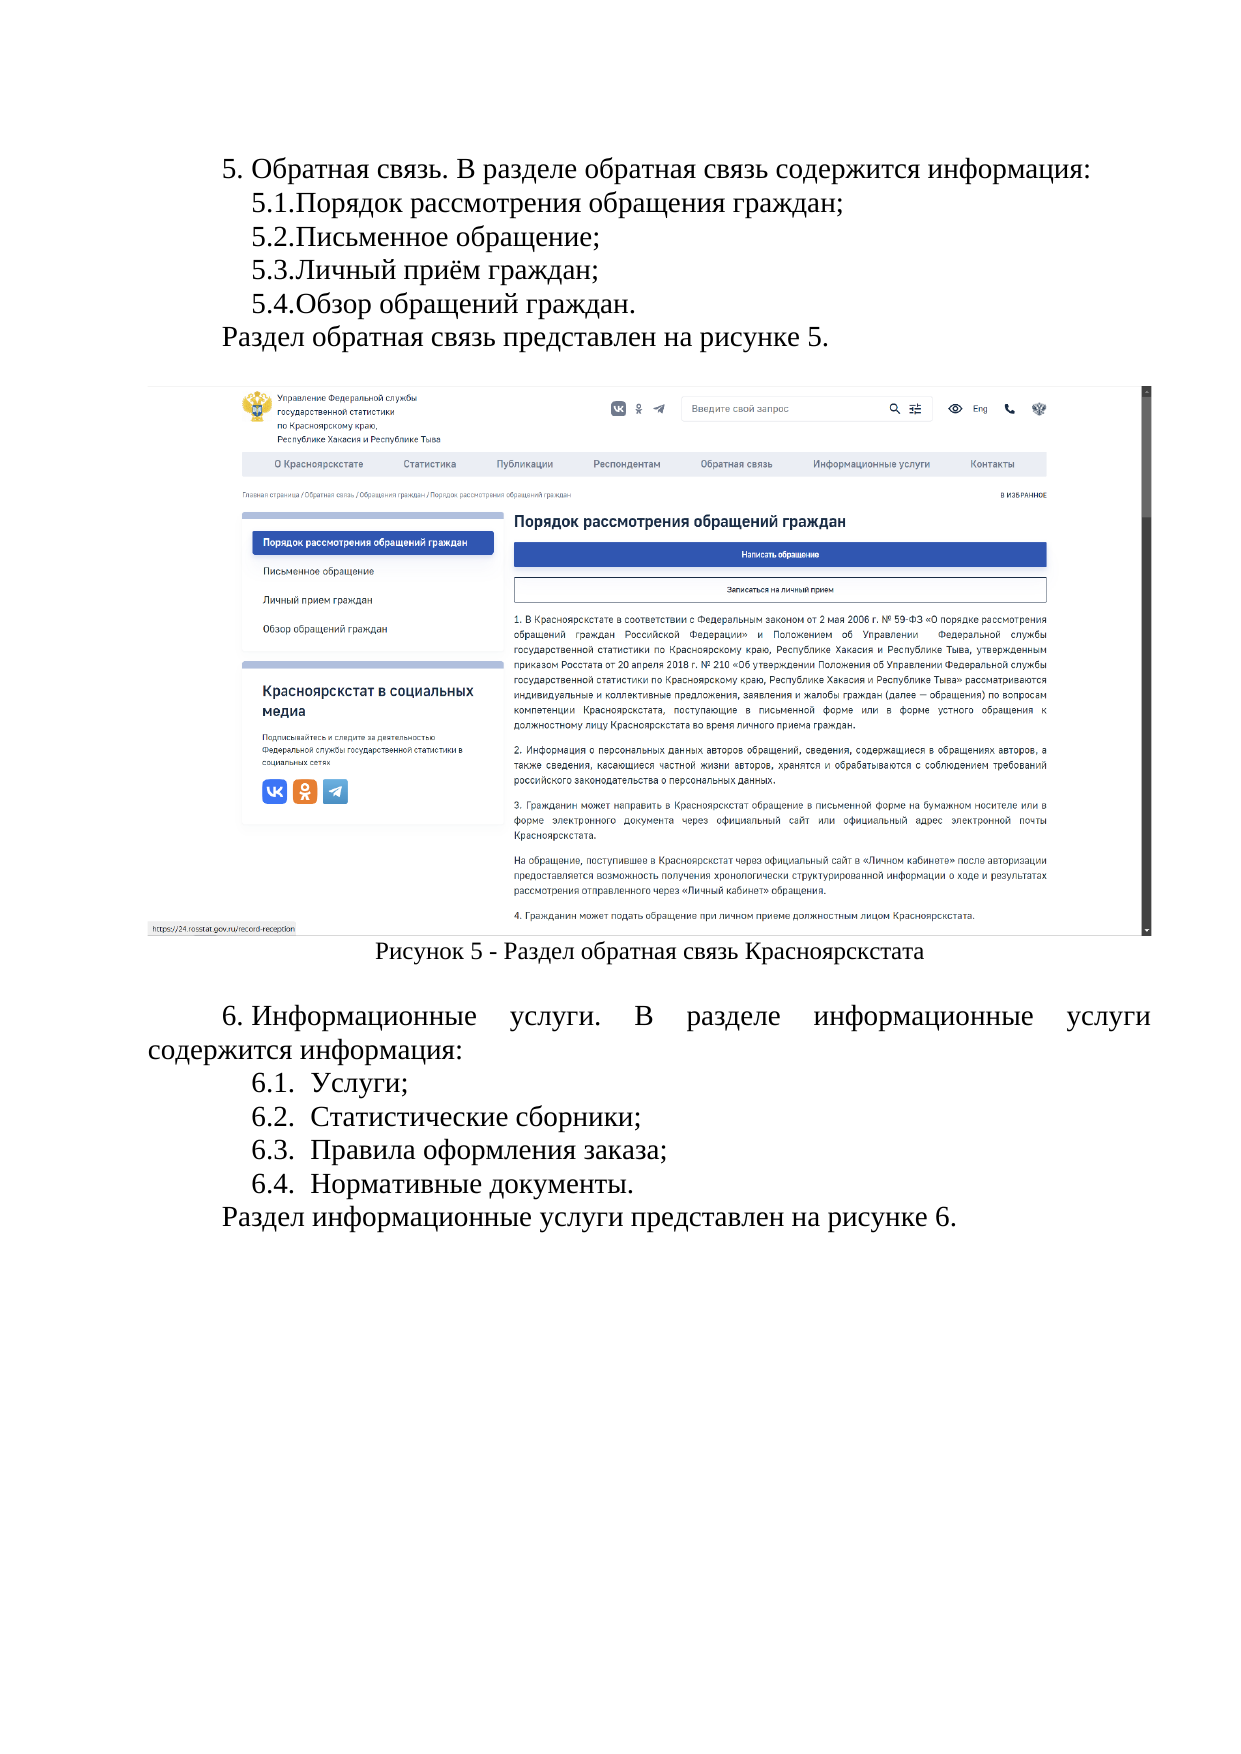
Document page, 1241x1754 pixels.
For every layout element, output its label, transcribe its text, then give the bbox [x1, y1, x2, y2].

list Порядок рассмотрения обращения граждан; [148, 185, 1152, 219]
list Нормативные документы. [148, 1166, 1152, 1199]
list Личный приём граждан; [148, 252, 1152, 286]
list Статистические сборники; [148, 1099, 1152, 1132]
list Письменное обращение; [148, 219, 1152, 252]
list Услуги; [148, 1065, 1152, 1099]
text Рисунок 5 - Раздел обратная связь Красноярскстата [148, 936, 1152, 965]
picture [147, 386, 1152, 936]
list Обратная связь. В разделе обратная связь содержится информация: [148, 152, 1152, 185]
list Информационные услуги. В разделе информационные услуги содержится информация: [148, 998, 1152, 1065]
list Правила оформления заказа; [148, 1132, 1152, 1166]
list Обзор обращений граждан. [148, 286, 1152, 319]
text Раздел обратная связь представлен на рисунке 5. [148, 319, 1152, 353]
text Раздел информационные услуги представлен на рисунке 6. [148, 1199, 1152, 1233]
